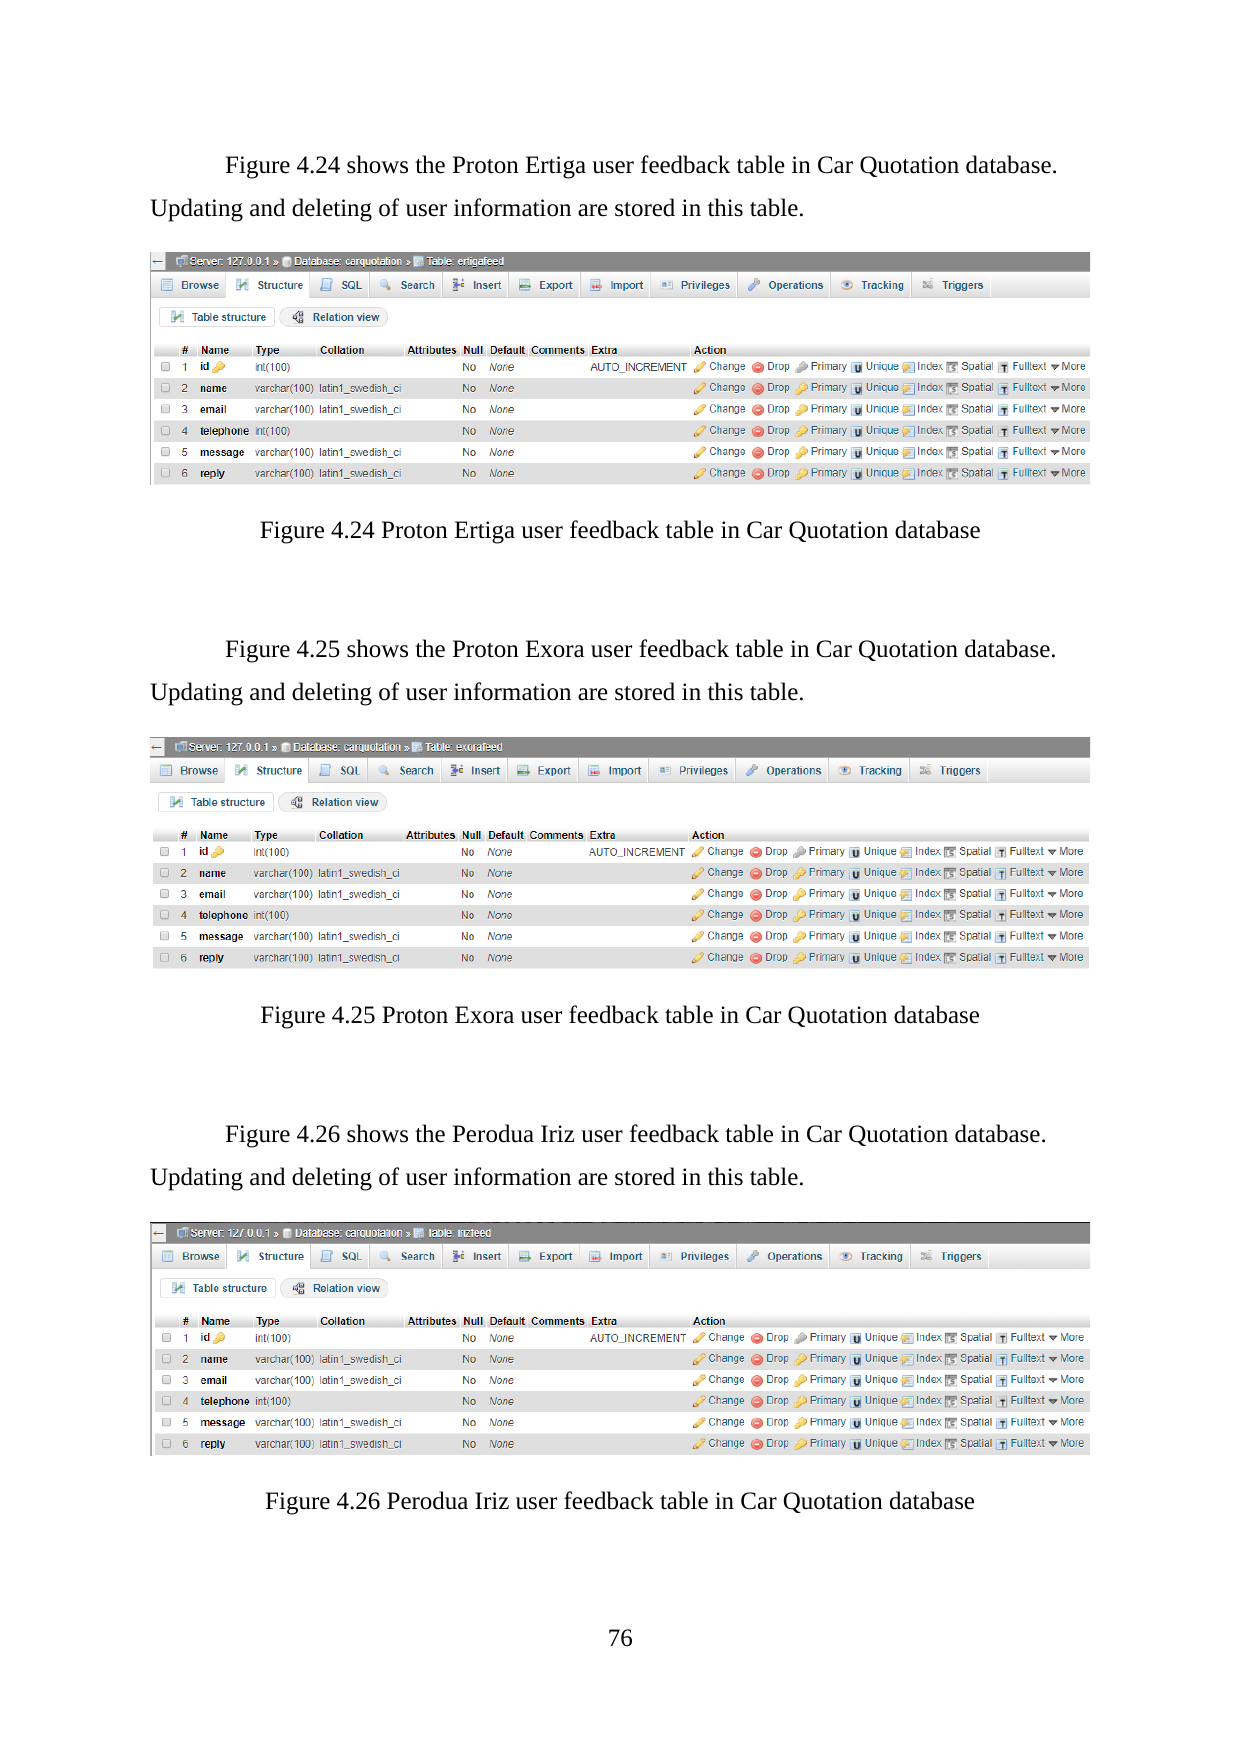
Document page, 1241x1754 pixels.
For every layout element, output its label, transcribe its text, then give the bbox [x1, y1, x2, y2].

picture [150, 252, 1091, 485]
text Figure 4.24 Proton Ertiga user feedback table in Car Quotation database [150, 515, 1090, 543]
picture [150, 737, 1091, 969]
text Figure 4.25 shows the Proton Exora user feedback table in Car Quotation database. Updating and deleting of user information are stored in this table. [150, 634, 1090, 706]
text Figure 4.26 Perodua Iriz user feedback table in Car Quotation database [150, 1486, 1090, 1515]
text Figure 4.26 shows the Perodua Iriz user feedback table in Car Quotation database. Updating and deleting of user information are stored in this table. [150, 1119, 1090, 1191]
picture [150, 1222, 1091, 1456]
text Figure 4.24 shows the Proton Ertiga user feedback table in Car Quotation database. Updating and deleting of user information are stored in this table. [150, 150, 1090, 222]
text Figure 4.25 Proton Exora user feedback table in Car Quotation database [150, 1000, 1090, 1028]
